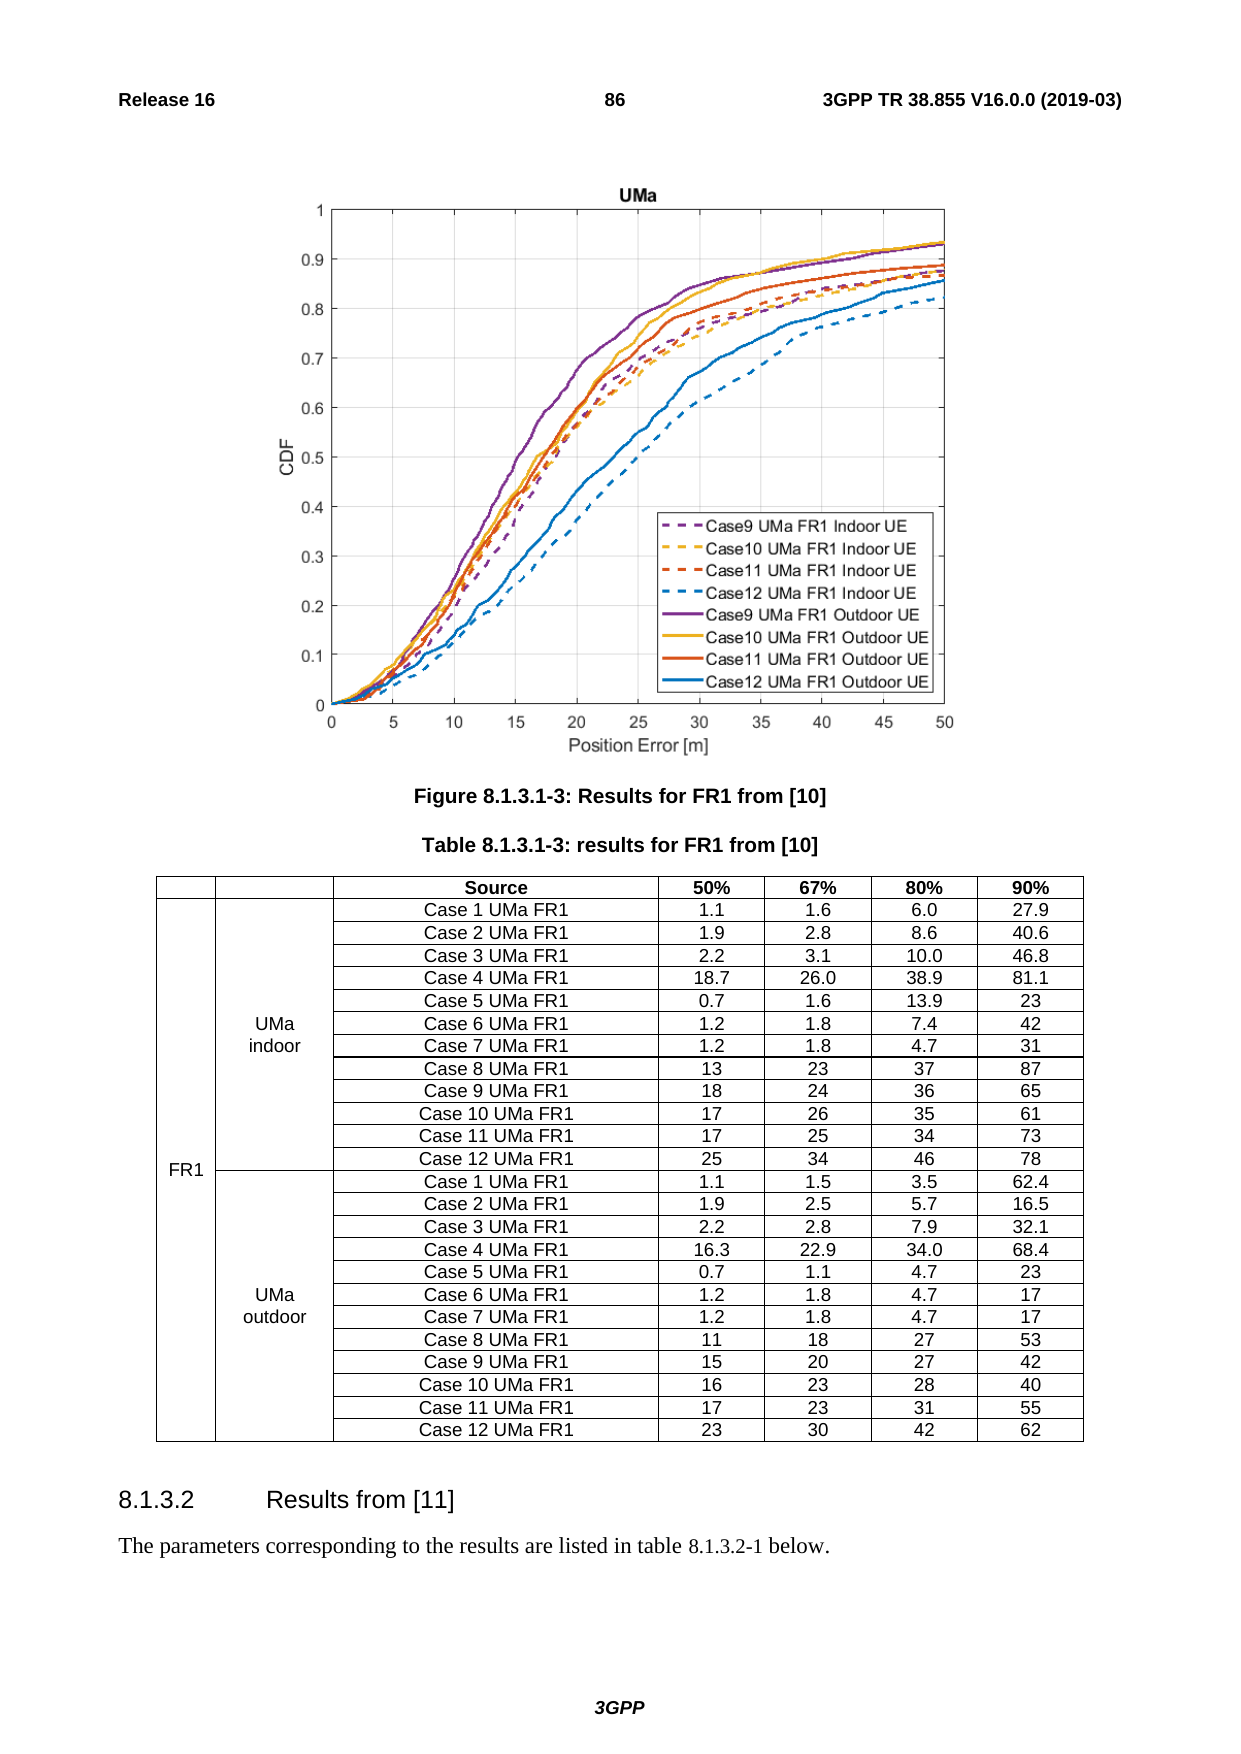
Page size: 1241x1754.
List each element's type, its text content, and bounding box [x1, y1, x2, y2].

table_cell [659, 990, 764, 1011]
text Table 8.1.3.1-3: results for FR1 from [10] [118, 833, 1122, 857]
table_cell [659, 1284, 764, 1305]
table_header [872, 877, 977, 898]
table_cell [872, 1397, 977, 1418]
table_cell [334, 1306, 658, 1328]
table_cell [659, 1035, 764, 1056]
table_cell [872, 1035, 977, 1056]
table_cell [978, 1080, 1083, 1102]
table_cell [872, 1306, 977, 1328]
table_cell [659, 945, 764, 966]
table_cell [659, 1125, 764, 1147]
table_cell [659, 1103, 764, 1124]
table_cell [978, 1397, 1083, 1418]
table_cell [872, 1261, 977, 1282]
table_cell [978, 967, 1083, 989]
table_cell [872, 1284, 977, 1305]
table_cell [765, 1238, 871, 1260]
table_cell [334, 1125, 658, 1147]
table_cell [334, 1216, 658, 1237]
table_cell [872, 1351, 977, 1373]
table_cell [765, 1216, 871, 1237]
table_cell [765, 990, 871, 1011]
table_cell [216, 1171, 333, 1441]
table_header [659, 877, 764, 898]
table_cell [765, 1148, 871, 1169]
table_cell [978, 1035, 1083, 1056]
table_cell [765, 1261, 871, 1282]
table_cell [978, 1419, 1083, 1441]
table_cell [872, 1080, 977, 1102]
text The parameters corresponding to the results are listed in table 8.1.3.2-1 below. [118, 1532, 1122, 1558]
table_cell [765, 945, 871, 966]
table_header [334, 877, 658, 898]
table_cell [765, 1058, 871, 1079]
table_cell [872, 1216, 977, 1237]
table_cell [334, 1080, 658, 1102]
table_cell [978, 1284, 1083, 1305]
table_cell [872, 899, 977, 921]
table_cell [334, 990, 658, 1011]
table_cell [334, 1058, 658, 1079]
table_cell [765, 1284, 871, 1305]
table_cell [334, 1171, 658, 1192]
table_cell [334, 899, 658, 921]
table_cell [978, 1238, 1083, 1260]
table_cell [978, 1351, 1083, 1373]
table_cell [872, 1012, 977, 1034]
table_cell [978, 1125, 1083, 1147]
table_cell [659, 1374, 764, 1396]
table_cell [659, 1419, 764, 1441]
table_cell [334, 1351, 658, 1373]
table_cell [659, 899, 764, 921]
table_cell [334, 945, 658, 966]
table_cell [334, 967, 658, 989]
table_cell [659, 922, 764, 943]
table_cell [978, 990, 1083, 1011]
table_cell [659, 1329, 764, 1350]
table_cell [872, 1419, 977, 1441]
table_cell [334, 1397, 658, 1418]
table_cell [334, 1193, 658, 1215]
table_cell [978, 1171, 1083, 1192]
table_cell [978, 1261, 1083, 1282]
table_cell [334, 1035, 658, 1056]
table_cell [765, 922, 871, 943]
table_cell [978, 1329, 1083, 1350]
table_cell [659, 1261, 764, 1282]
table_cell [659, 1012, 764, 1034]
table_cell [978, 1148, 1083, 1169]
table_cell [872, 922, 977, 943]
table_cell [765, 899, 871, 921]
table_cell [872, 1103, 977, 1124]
text Figure 8.1.3.1-3: Results for FR1 from [10] [118, 784, 1122, 808]
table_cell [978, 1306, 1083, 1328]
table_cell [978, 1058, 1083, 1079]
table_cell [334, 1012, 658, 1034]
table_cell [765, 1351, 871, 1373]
picture [259, 147, 981, 766]
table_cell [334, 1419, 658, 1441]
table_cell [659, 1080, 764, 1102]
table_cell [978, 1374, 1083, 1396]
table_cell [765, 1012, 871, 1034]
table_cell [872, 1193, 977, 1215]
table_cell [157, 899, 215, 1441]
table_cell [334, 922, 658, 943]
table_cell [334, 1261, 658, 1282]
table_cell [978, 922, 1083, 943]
subtitle 8.1.3.2 Results from [11] [118, 1484, 1122, 1513]
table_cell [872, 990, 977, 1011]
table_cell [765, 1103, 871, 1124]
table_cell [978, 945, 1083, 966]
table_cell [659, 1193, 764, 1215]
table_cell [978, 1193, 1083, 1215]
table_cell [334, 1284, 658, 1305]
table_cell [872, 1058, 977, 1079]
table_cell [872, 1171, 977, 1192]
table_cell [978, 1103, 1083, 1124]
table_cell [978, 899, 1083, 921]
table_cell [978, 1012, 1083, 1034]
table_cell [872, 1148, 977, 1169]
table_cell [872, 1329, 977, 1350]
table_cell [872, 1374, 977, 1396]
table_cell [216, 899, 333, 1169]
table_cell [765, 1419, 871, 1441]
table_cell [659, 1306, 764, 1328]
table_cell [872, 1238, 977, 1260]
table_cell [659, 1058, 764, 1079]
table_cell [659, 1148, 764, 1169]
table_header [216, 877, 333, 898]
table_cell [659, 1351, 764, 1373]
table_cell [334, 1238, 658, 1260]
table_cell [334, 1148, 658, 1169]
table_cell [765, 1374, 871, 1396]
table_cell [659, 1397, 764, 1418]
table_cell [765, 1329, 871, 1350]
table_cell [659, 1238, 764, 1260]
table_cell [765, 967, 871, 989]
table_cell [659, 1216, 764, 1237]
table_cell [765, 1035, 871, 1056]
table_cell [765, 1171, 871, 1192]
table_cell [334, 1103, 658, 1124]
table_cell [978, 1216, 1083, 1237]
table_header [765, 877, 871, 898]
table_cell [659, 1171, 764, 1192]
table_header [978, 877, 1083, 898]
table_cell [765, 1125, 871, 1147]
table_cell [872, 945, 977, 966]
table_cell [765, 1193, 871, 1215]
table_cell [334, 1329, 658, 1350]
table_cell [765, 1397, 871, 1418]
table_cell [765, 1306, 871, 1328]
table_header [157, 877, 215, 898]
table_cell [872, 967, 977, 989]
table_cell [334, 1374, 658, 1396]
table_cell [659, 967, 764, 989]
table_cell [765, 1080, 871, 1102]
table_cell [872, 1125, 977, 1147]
